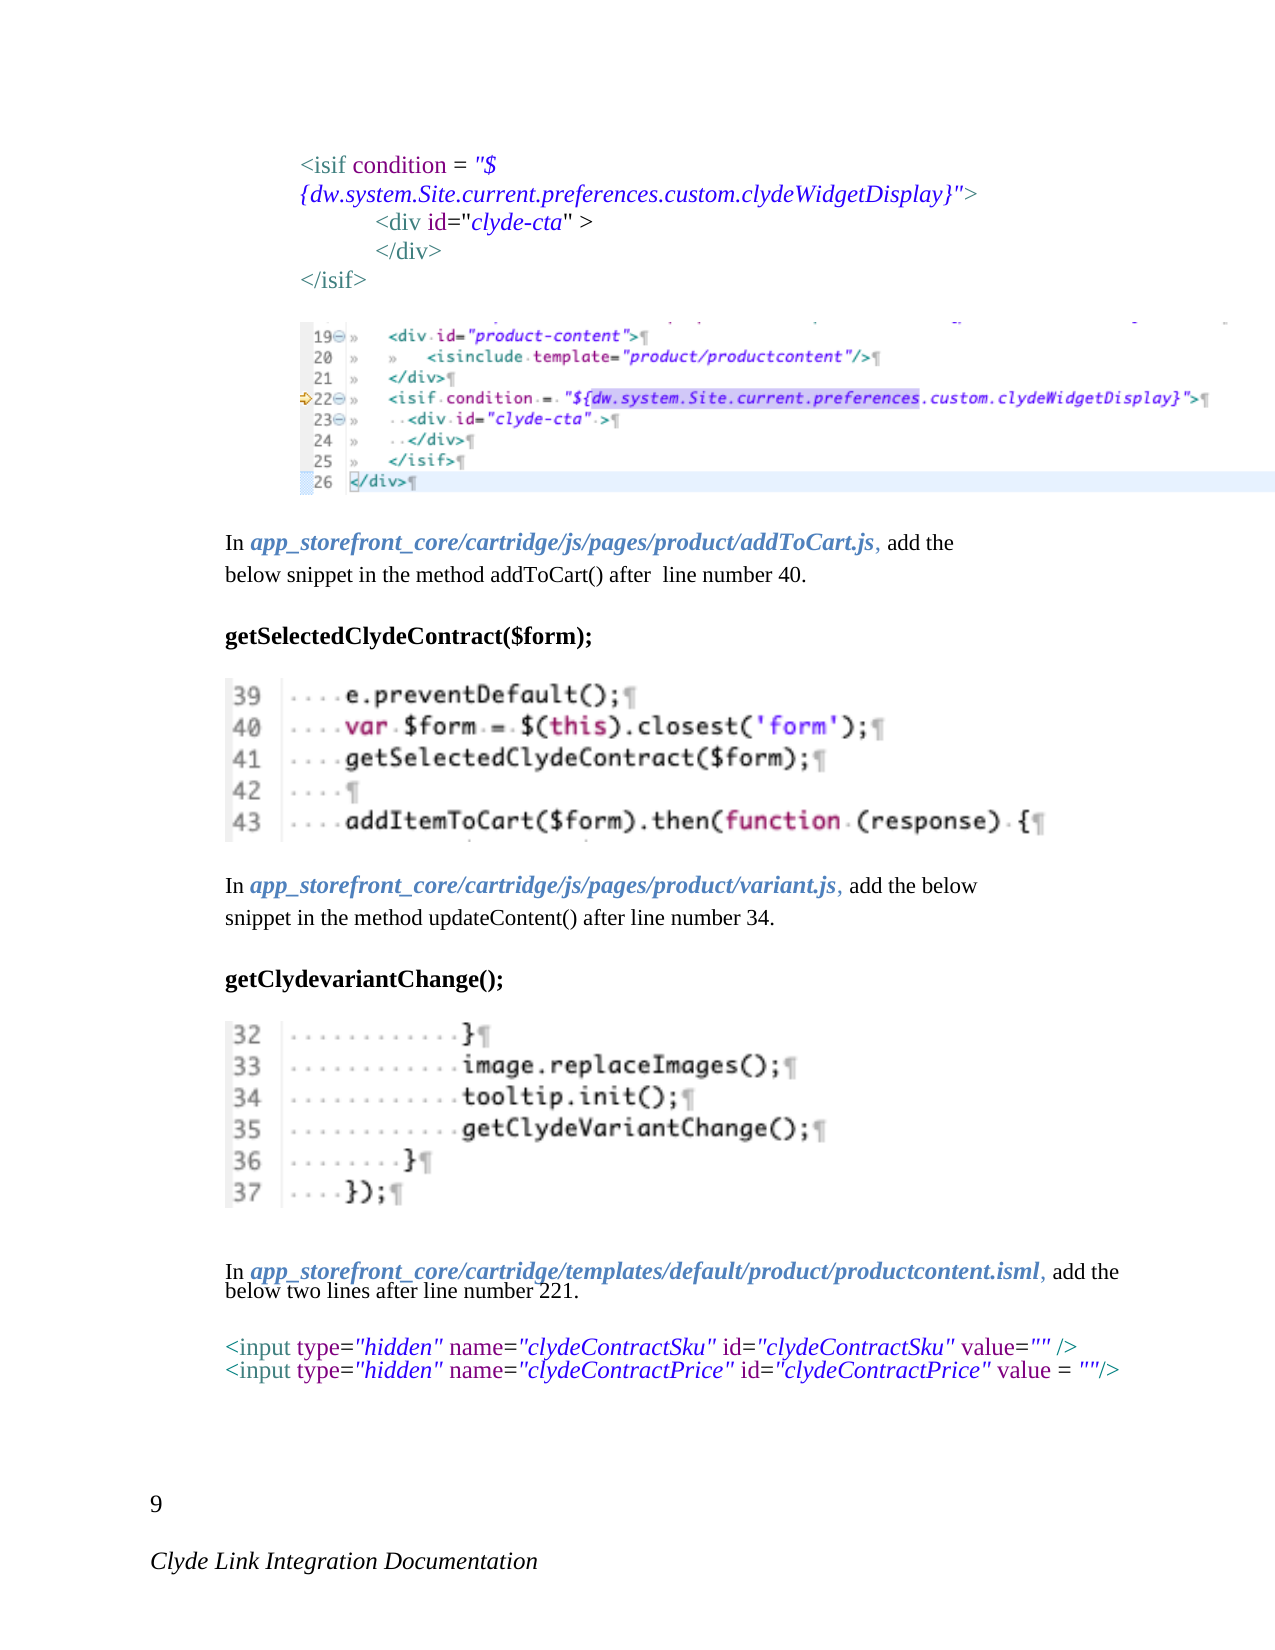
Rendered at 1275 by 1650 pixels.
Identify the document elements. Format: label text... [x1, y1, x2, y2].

picture [300, 322, 1275, 495]
picture [225, 678, 1065, 842]
text In app_storefront_core/cartridge/js/pages/product/variant.js, add the below snippet in the method updateContent() after line number 34. [225, 870, 1008, 930]
picture [225, 1021, 867, 1208]
text getClydevariantChange(); [150, 964, 1125, 993]
text <input type="hidden" name="clydeContractPrice" id="clydeContractPrice" value = ""/> [225, 1361, 1124, 1383]
text <isif condition = "${dw.system.Site.current.preferences.custom.clydeWidgetDisplay}"> <div id="clyde-cta" > </div> </isif> [300, 150, 1125, 322]
text In app_storefront_core/cartridge/templates/default/product/productcontent.isml, add the below two lines after line number 221. [225, 1262, 1124, 1304]
text getSelectedClydeContract($form); [150, 621, 1125, 650]
text <input type="hidden" name="clydeContractSku" id="clydeContractSku" value="" /> [150, 1332, 1125, 1361]
text In app_storefront_core/cartridge/js/pages/product/addToCart.js, add the below snippet in the method addToCart() after line number 40. [225, 495, 1008, 587]
